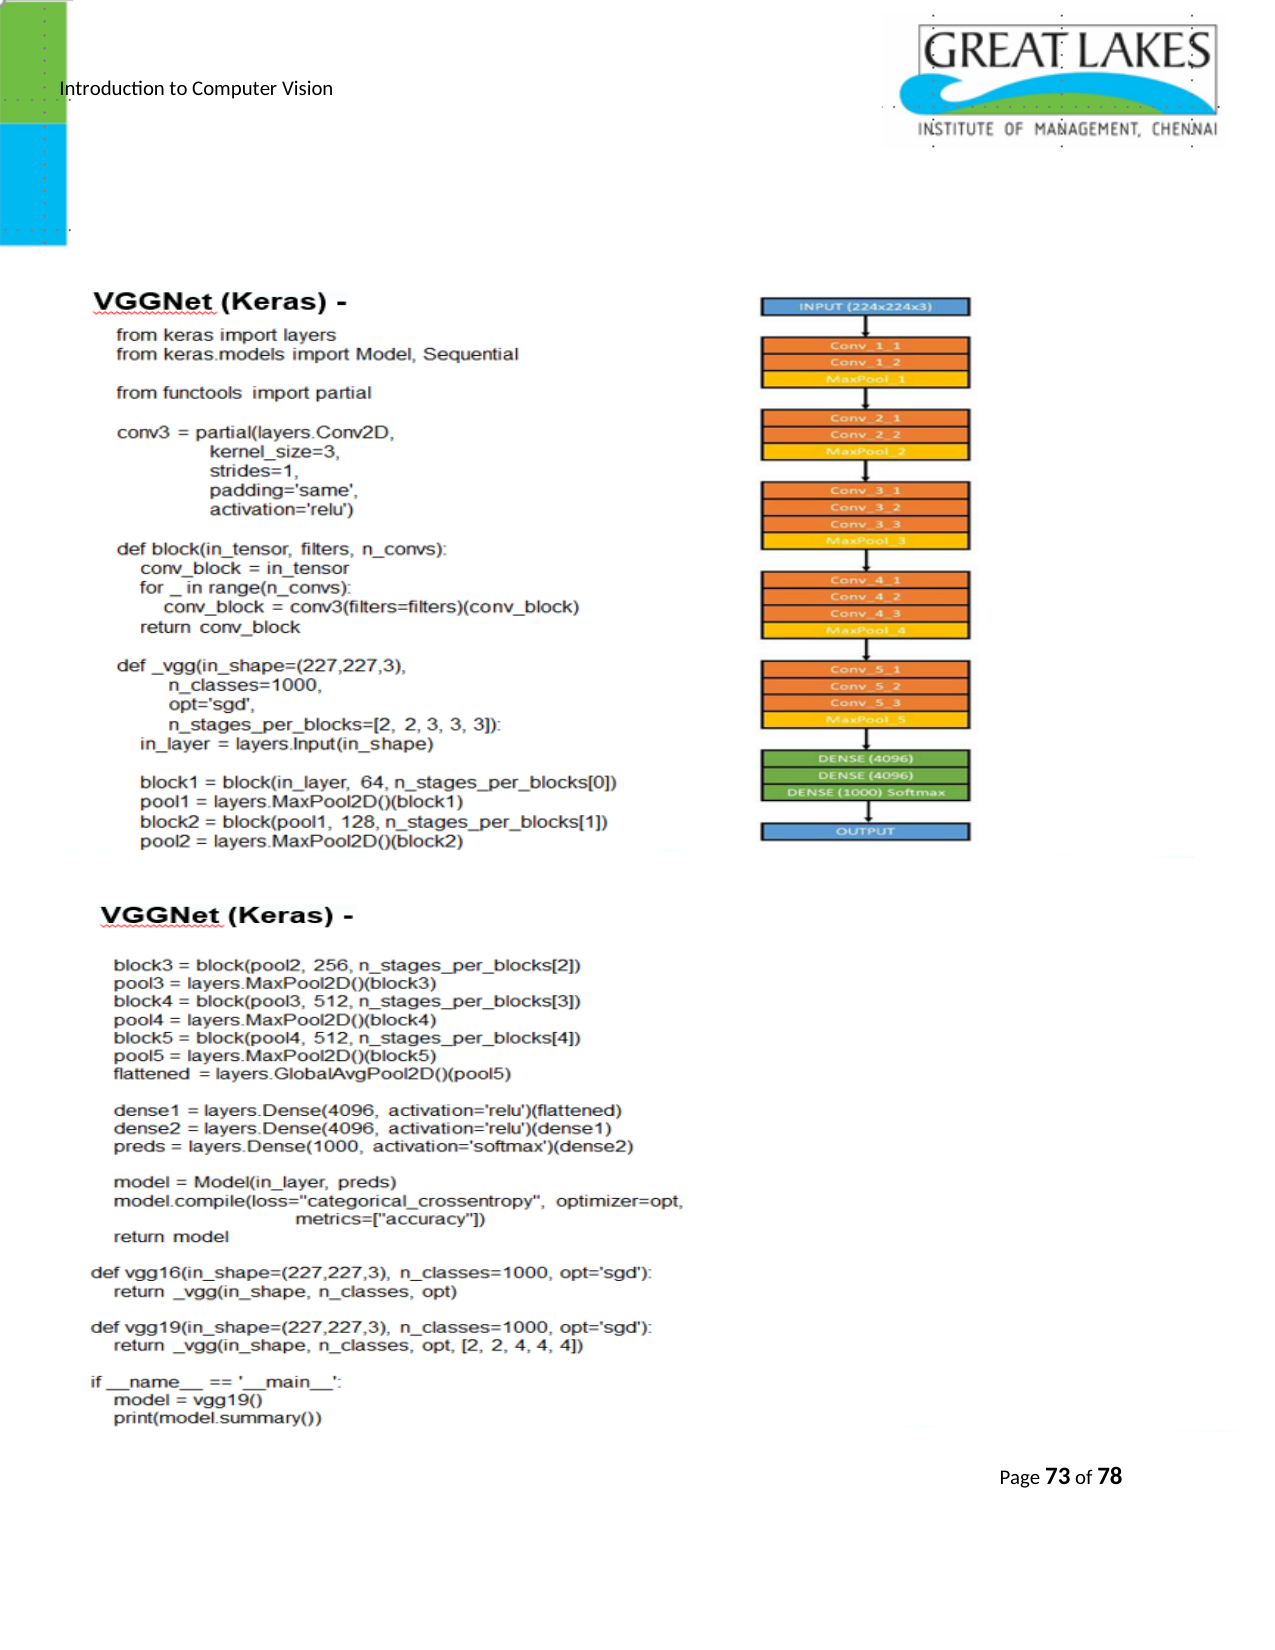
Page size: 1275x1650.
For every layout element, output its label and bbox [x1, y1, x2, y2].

picture [0, 0, 74, 250]
picture [59, 253, 1194, 858]
picture [881, 12, 1226, 149]
picture [59, 882, 1240, 1432]
